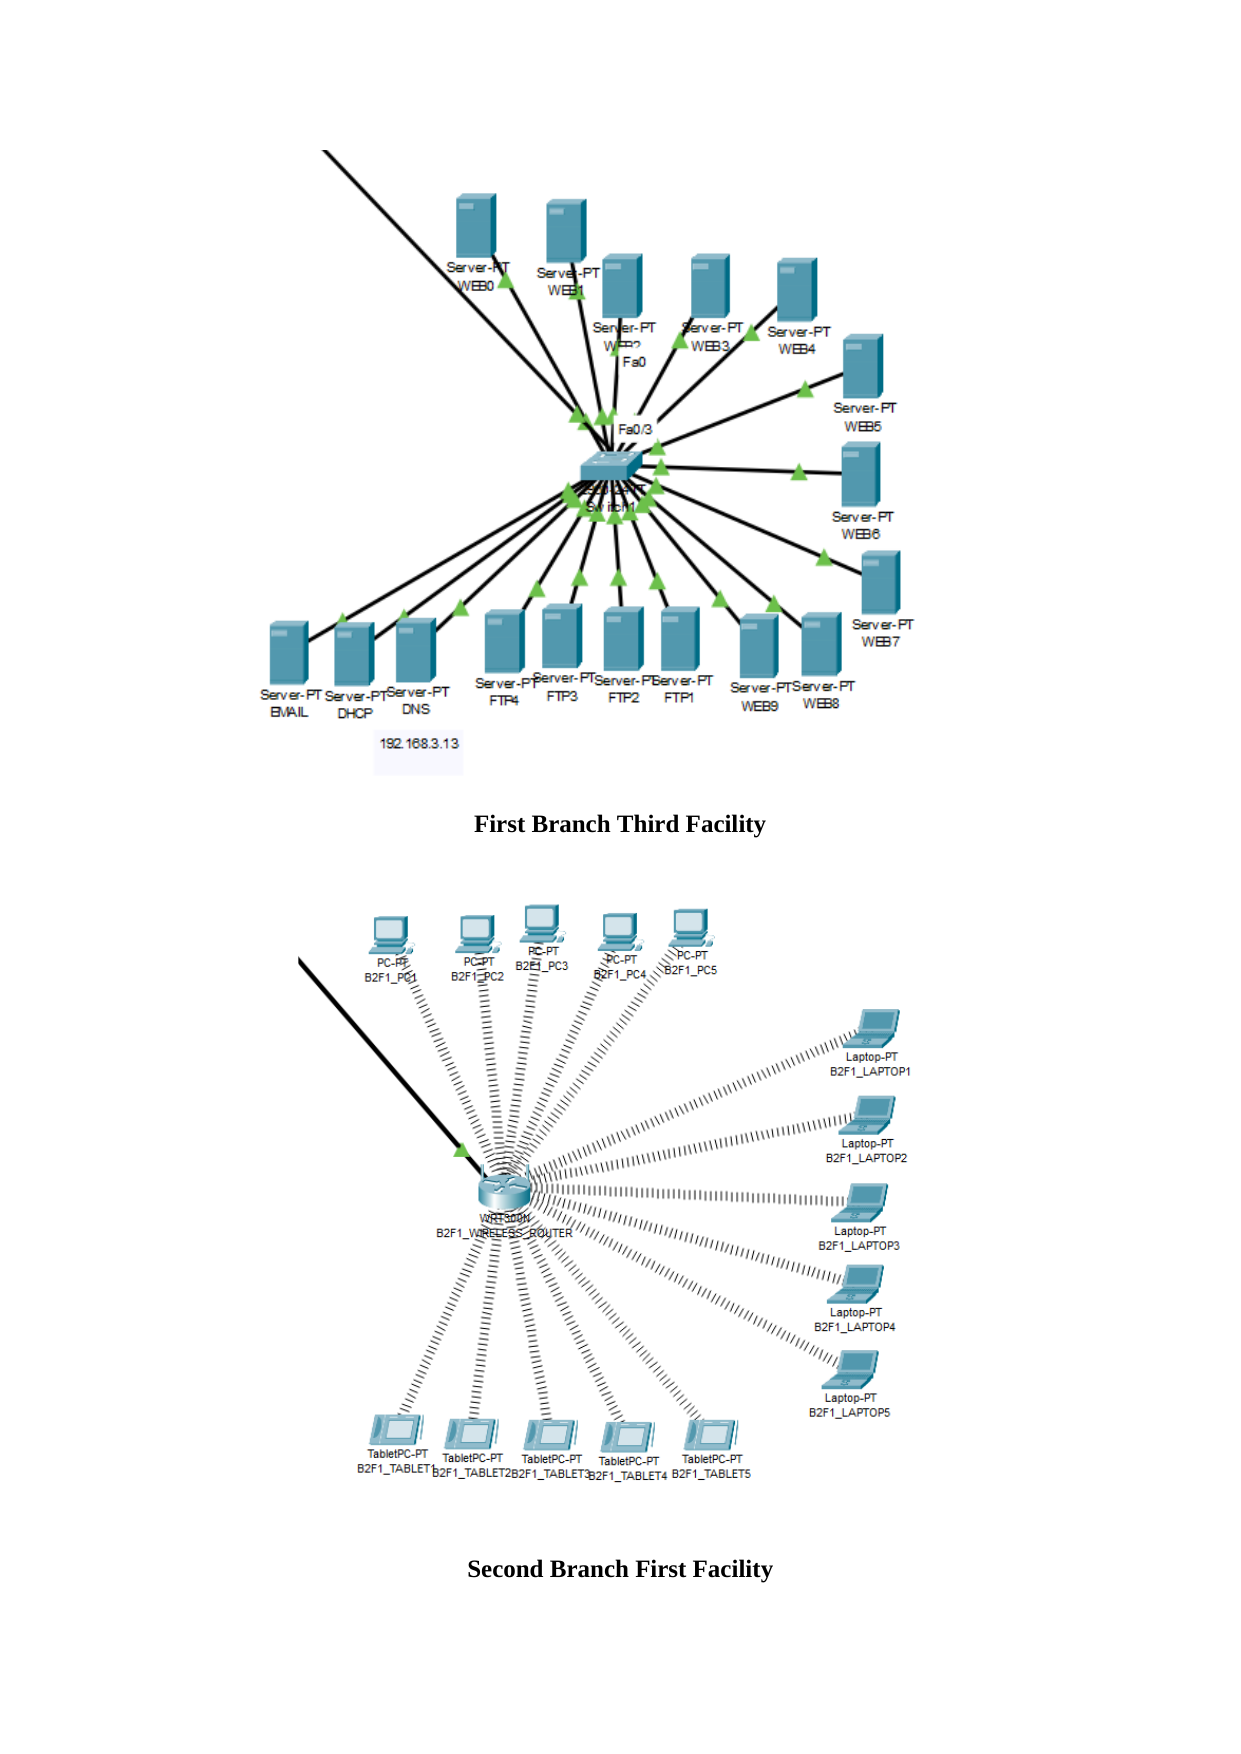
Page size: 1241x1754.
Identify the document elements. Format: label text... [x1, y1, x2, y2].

text First Branch Third Facility [112, 809, 1128, 838]
text Second Branch First Facility [112, 1554, 1128, 1583]
picture [298, 875, 942, 1517]
picture [177, 150, 1064, 806]
